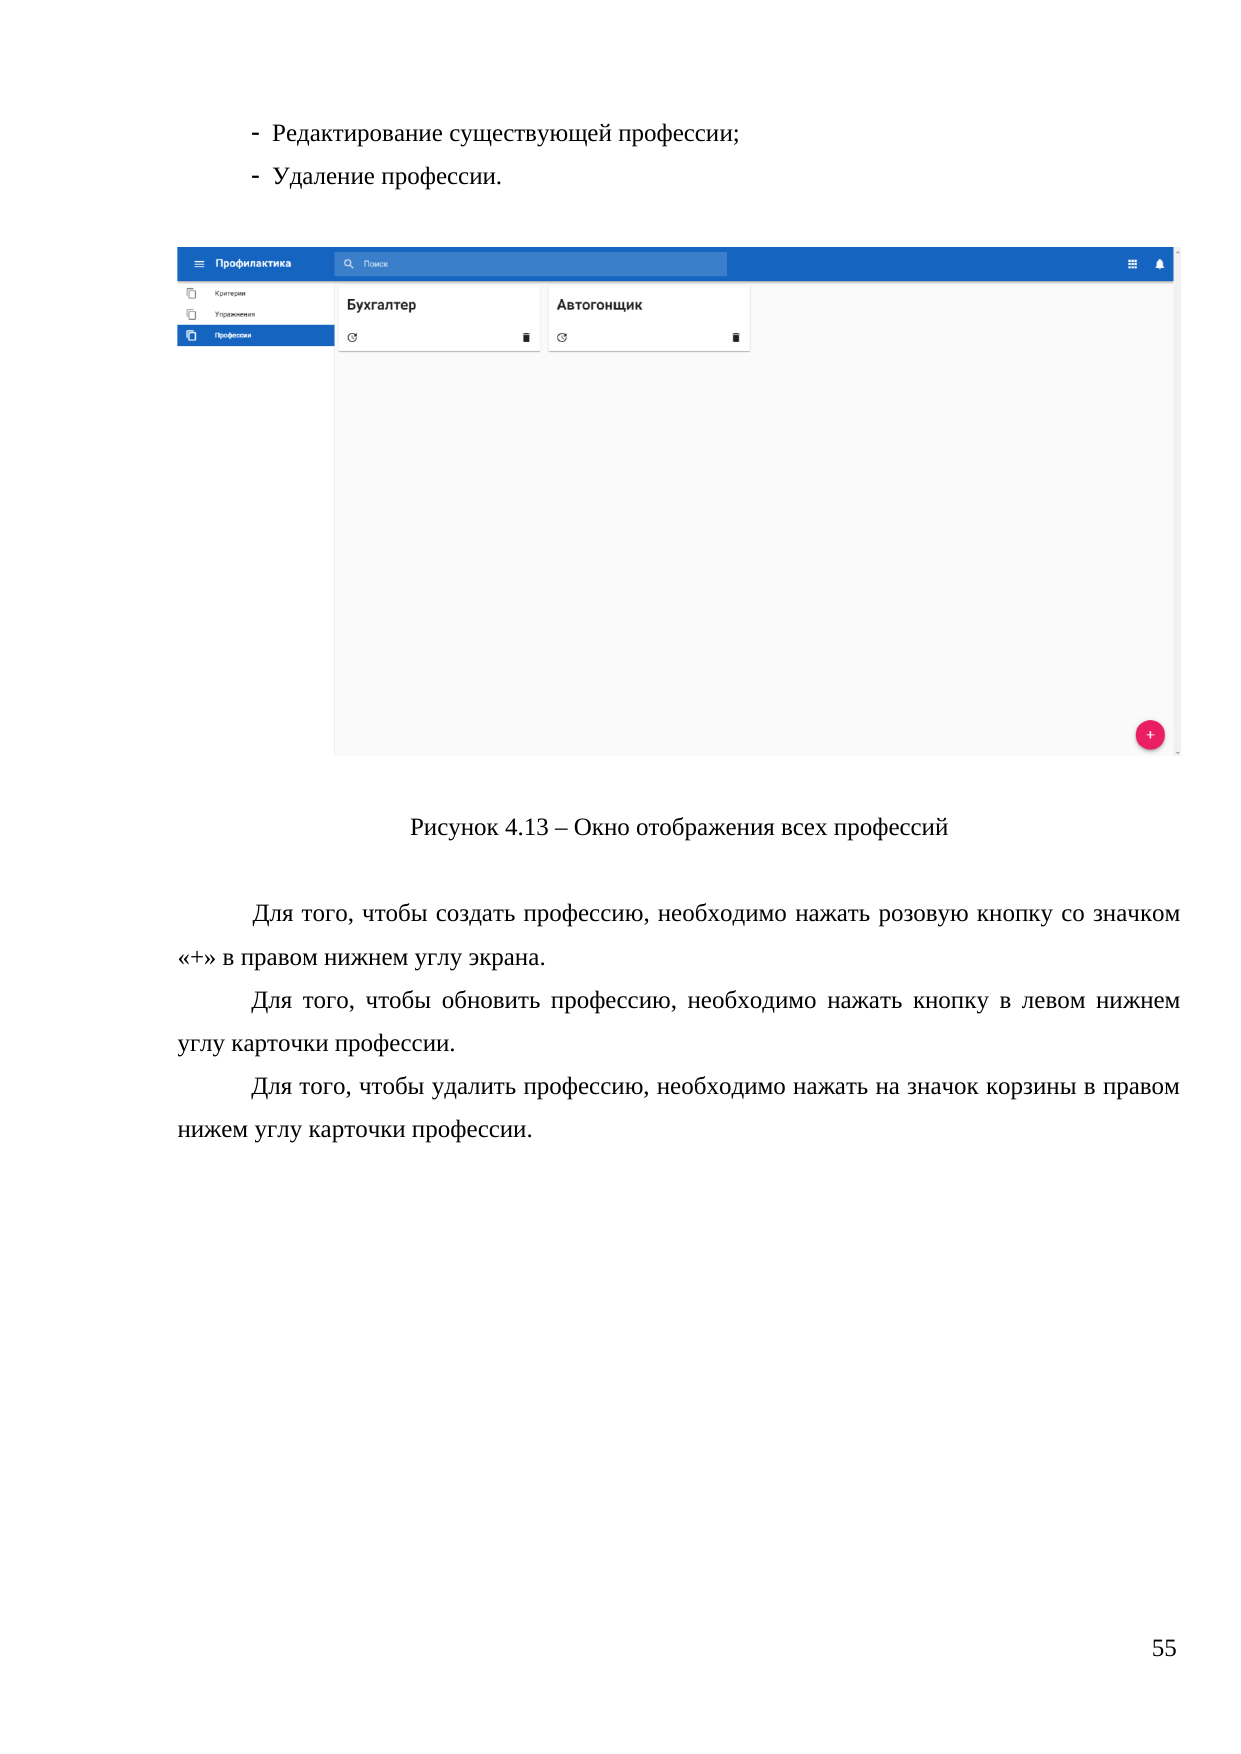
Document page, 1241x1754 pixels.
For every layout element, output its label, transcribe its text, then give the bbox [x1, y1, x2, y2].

text Для того, чтобы создать профессию, необходимо нажать розовую кнопку со значком «+» в правом нижнем углу экрана. [177, 898, 1181, 970]
text Для того, чтобы удалить профессию, необходимо нажать на значок корзины в правом нижем углу карточки профессии. [177, 1071, 1181, 1143]
text Рисунок 4.13 – Окно отображения всех профессий [177, 812, 1181, 841]
list Редактирование существующей профессии; [177, 118, 1181, 147]
list Удаление профессии. [177, 161, 1181, 190]
picture [177, 247, 1182, 756]
text Для того, чтобы обновить профессию, необходимо нажать кнопку в левом нижнем углу карточки профессии. [177, 985, 1181, 1057]
